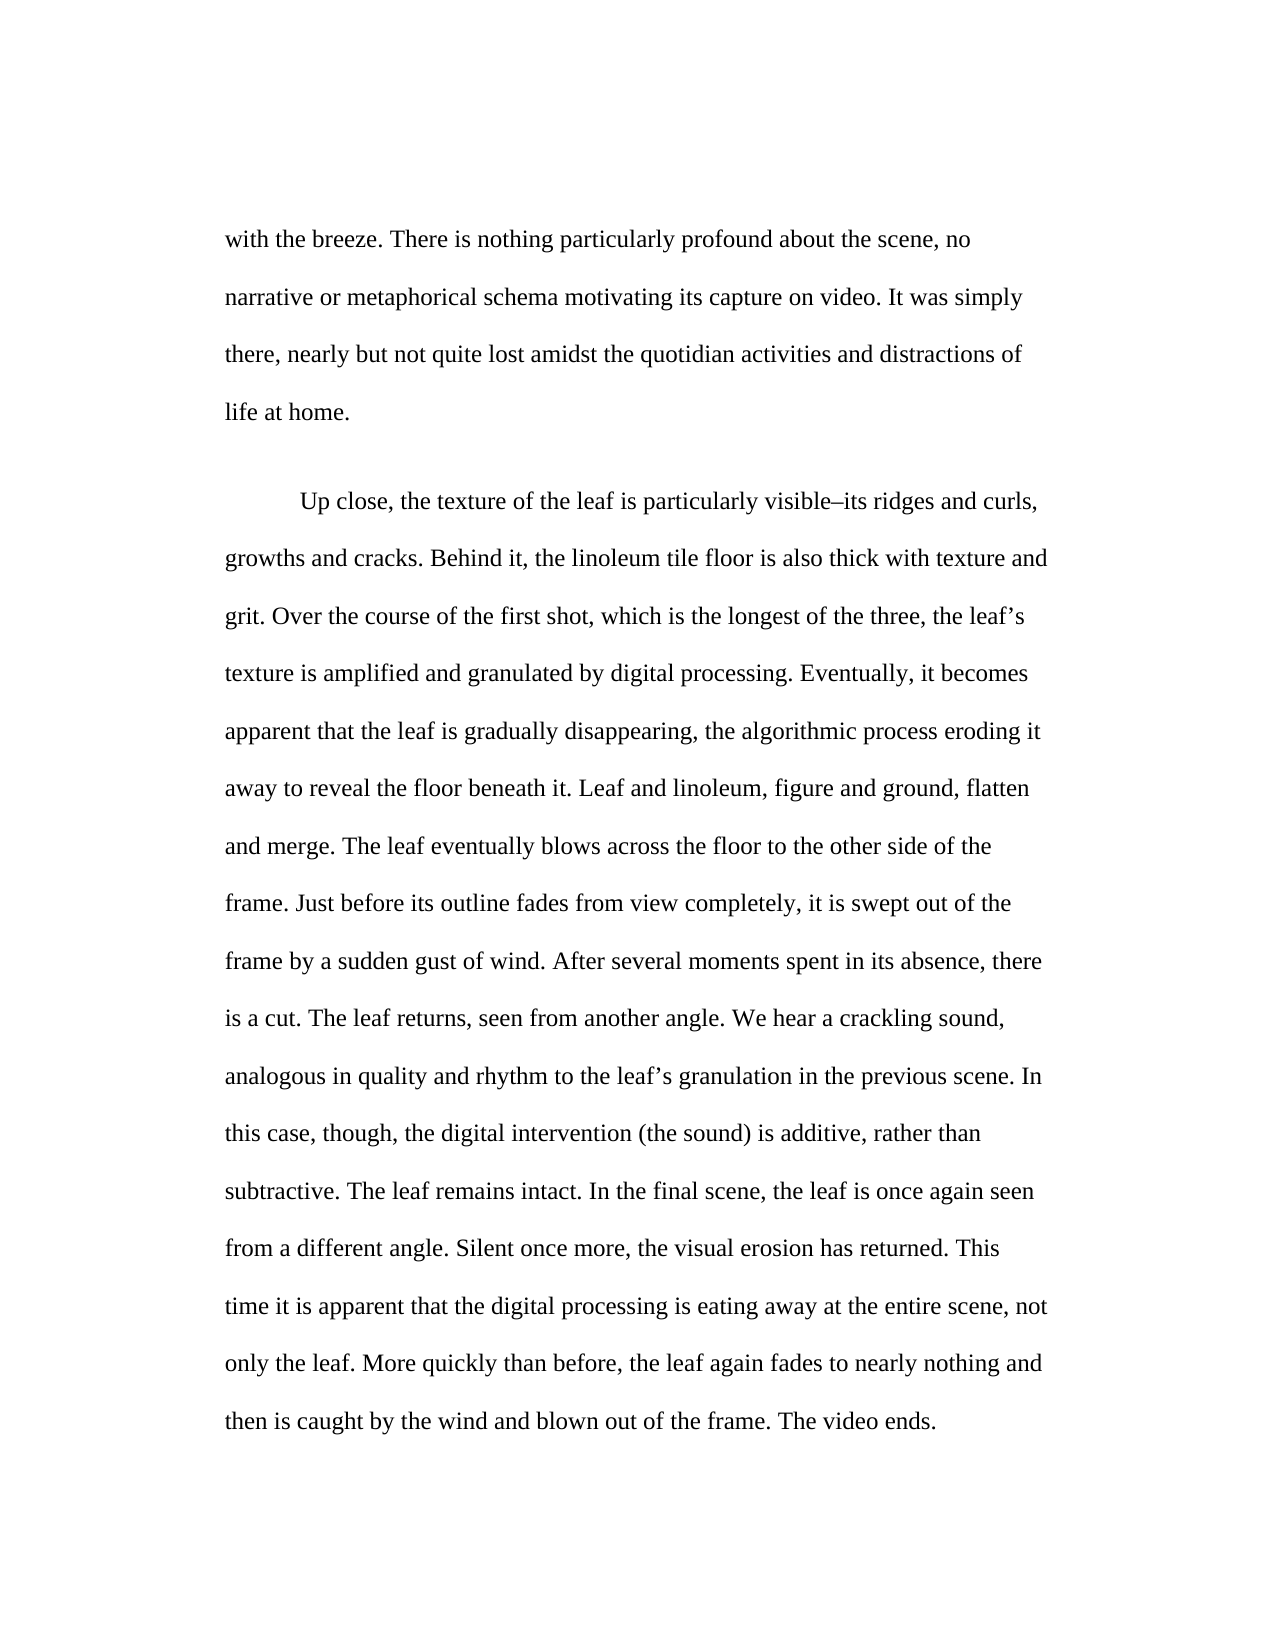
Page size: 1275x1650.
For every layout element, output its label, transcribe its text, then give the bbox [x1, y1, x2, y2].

text Up close, the texture of the leaf is particularly visible–its ridges and curls, growths and cracks. Behind it, the linoleum tile floor is also thick with texture and grit. Over the course of the first shot, which is the longest of the three, the leaf’s texture is amplified and granulated by digital processing. Eventually, it becomes apparent that the leaf is gradually disappearing, the algorithmic process eroding it away to reveal the floor beneath it. Leaf and linoleum, figure and ground, flatten and merge. The leaf eventually blows across the floor to the other side of the frame. Just before its outline fades from view completely, it is swept out of the frame by a sudden gust of wind. After several moments spent in its absence, there is a cut. The leaf returns, seen from another angle. We hear a crackling sound, analogous in quality and rhythm to the leaf’s granulation in the previous scene. In this case, though, the digital intervention (the sound) is additive, rather than subtractive. The leaf remains intact. In the final scene, the leaf is once again seen from a different angle. Silent once more, the visual erosion has returned. This time it is apparent that the digital processing is eating away at the entire scene, not only the leaf. More quickly than before, the leaf again fades to nearly nothing and then is caught by the wind and blown out of the frame. The video ends. [224, 486, 1051, 1434]
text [224, 224, 1051, 426]
